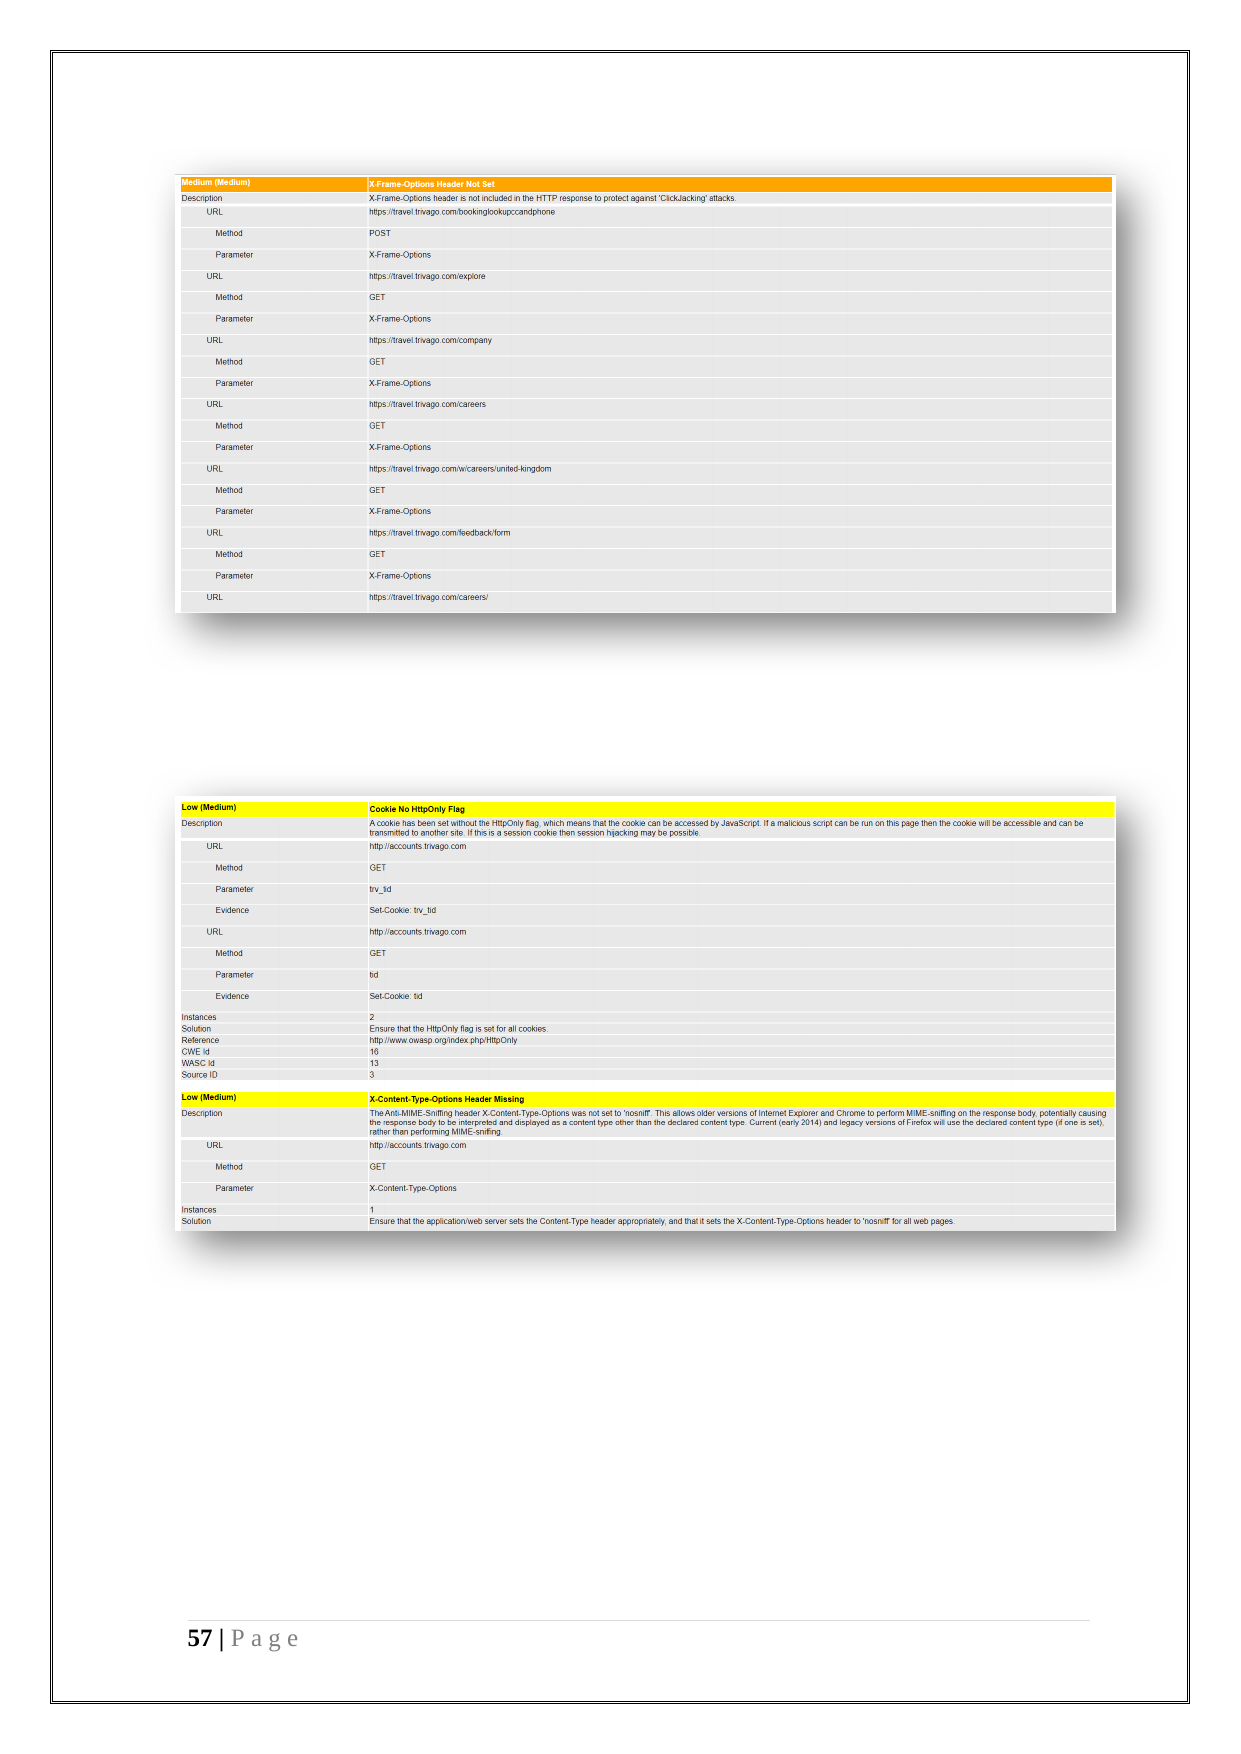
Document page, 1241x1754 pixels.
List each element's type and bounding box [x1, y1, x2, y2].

picture [175, 174, 1116, 613]
picture [175, 796, 1116, 1231]
